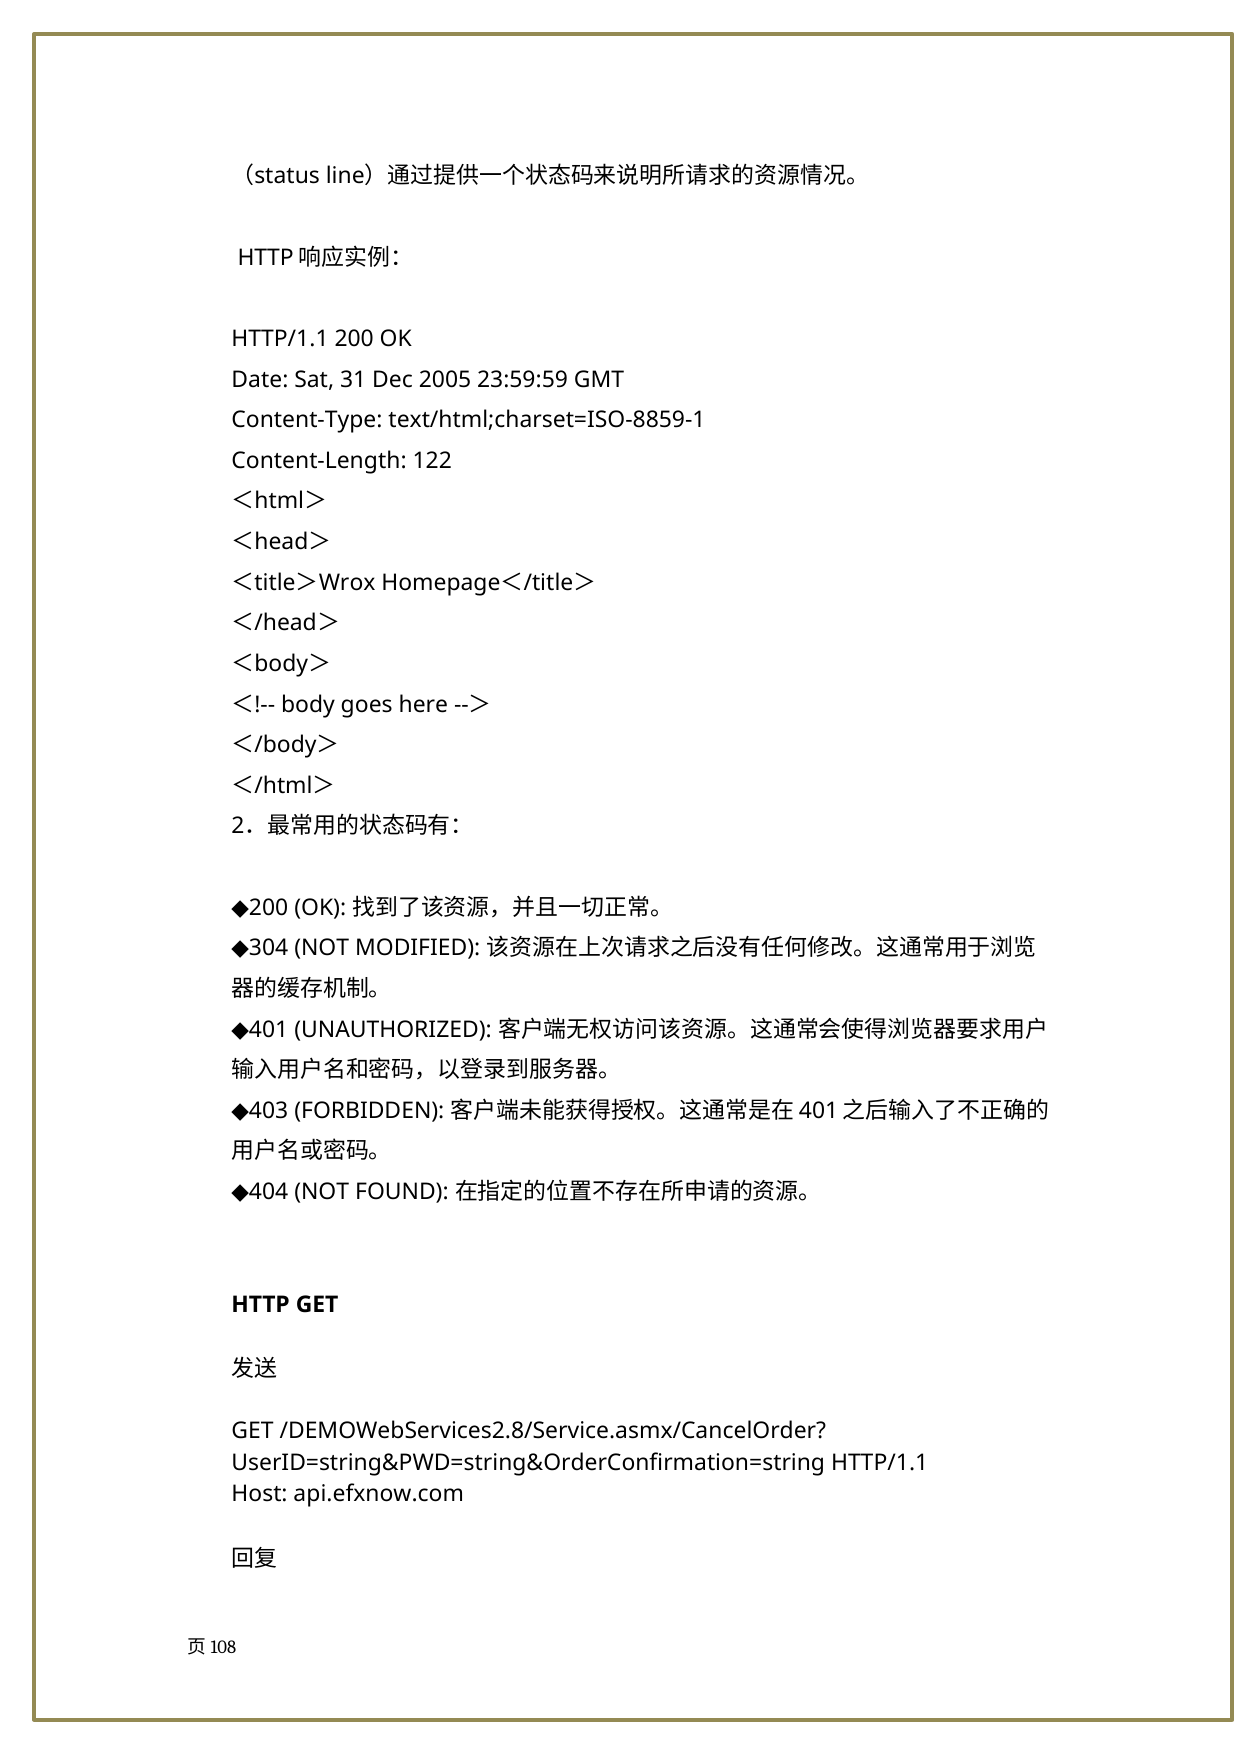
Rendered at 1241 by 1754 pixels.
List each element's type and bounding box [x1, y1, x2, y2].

list [231, 1287, 1053, 1604]
list [231, 150, 1053, 1206]
